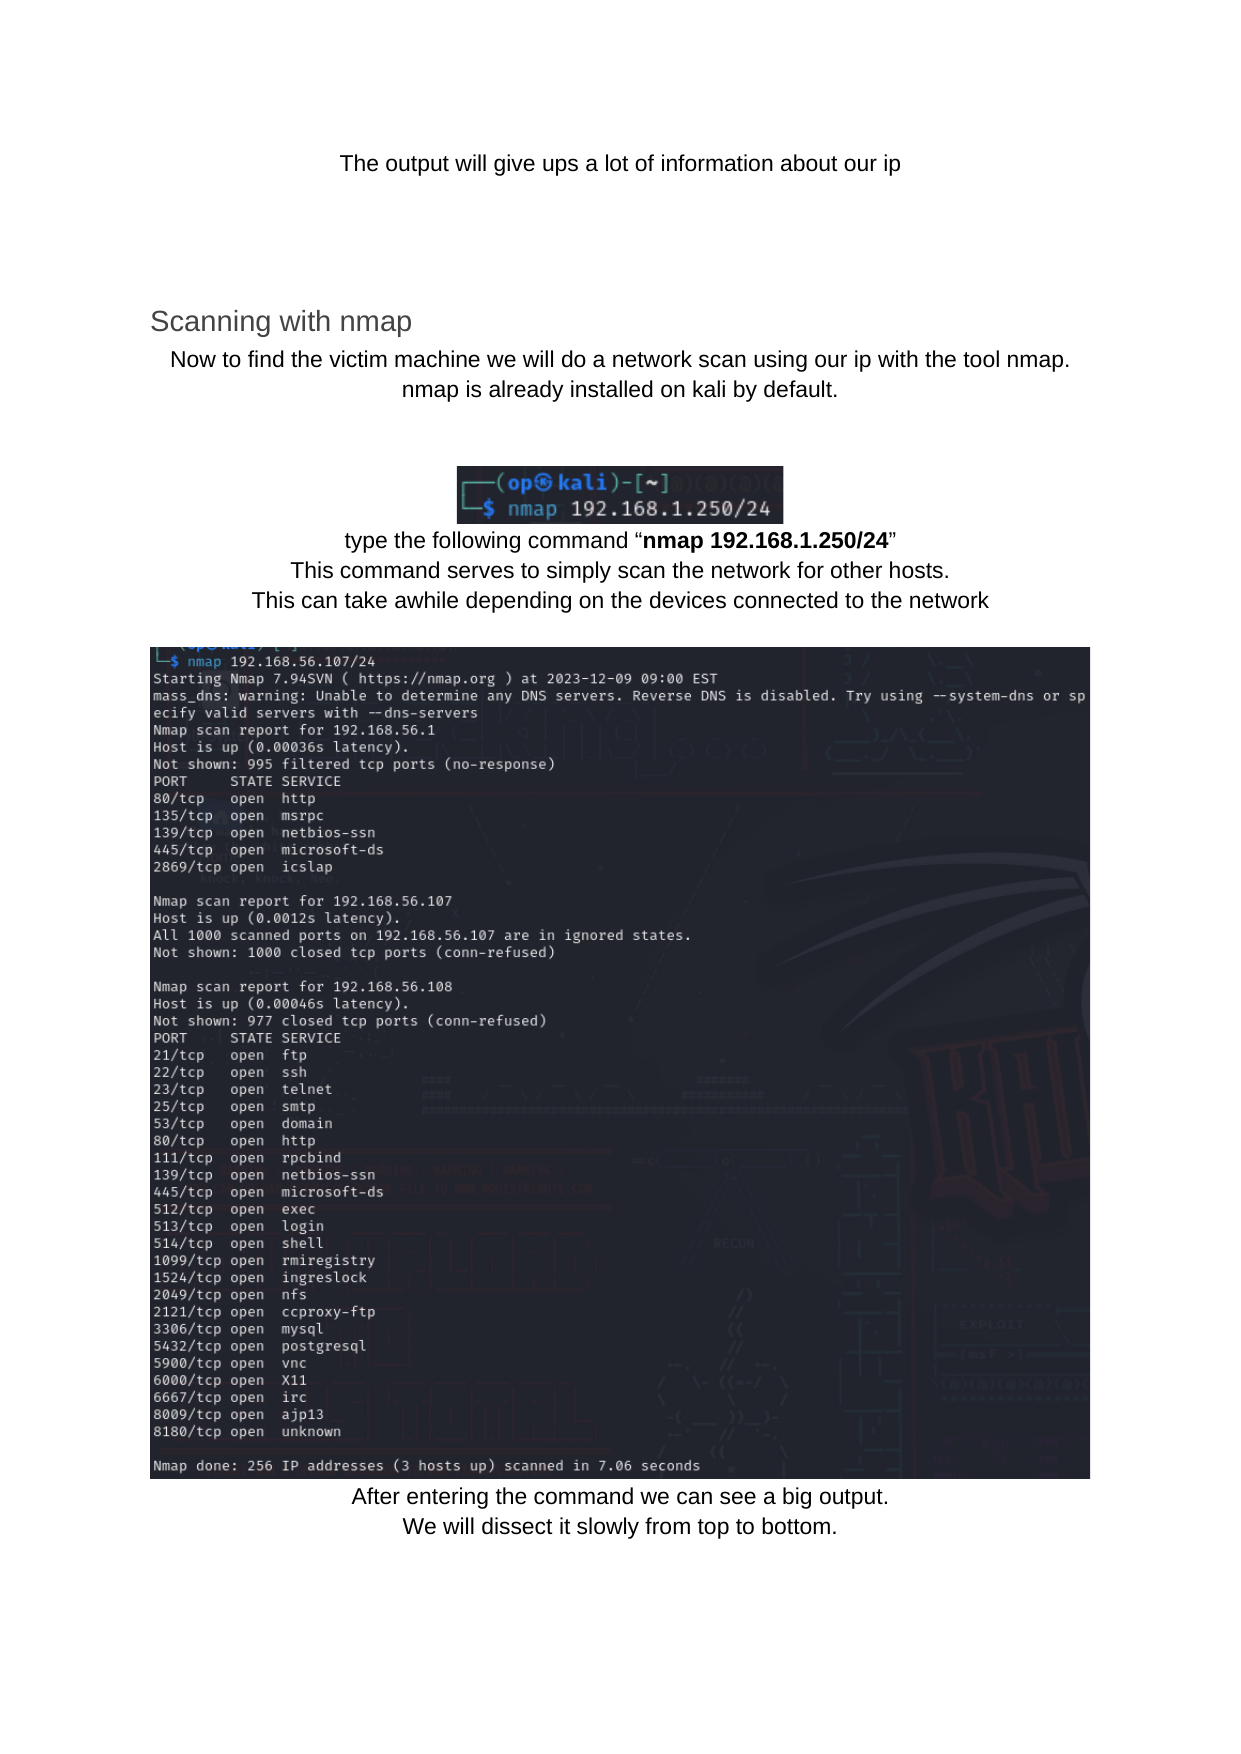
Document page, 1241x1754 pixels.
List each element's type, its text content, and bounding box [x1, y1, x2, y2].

text type the following command “nmap 192.168.1.250/24” [150, 527, 1090, 553]
text After entering the command we can see a big output. [150, 1483, 1090, 1509]
text This can take awhile depending on the devices connected to the network [150, 587, 1090, 614]
text This command serves to simply scan the network for other hosts. [150, 557, 1090, 583]
picture [150, 647, 1091, 1479]
subtitle Scanning with nmap [150, 304, 1090, 338]
text We will dissect it slowly from top to bottom. [150, 1513, 1090, 1539]
text nmap is already installed on kali by default. [150, 376, 1090, 403]
text The output will give ups a lot of information about our ip [150, 150, 1090, 176]
text Now to find the victim machine we will do a network scan using our ip with the tool nmap. [150, 346, 1090, 372]
picture [456, 466, 784, 524]
